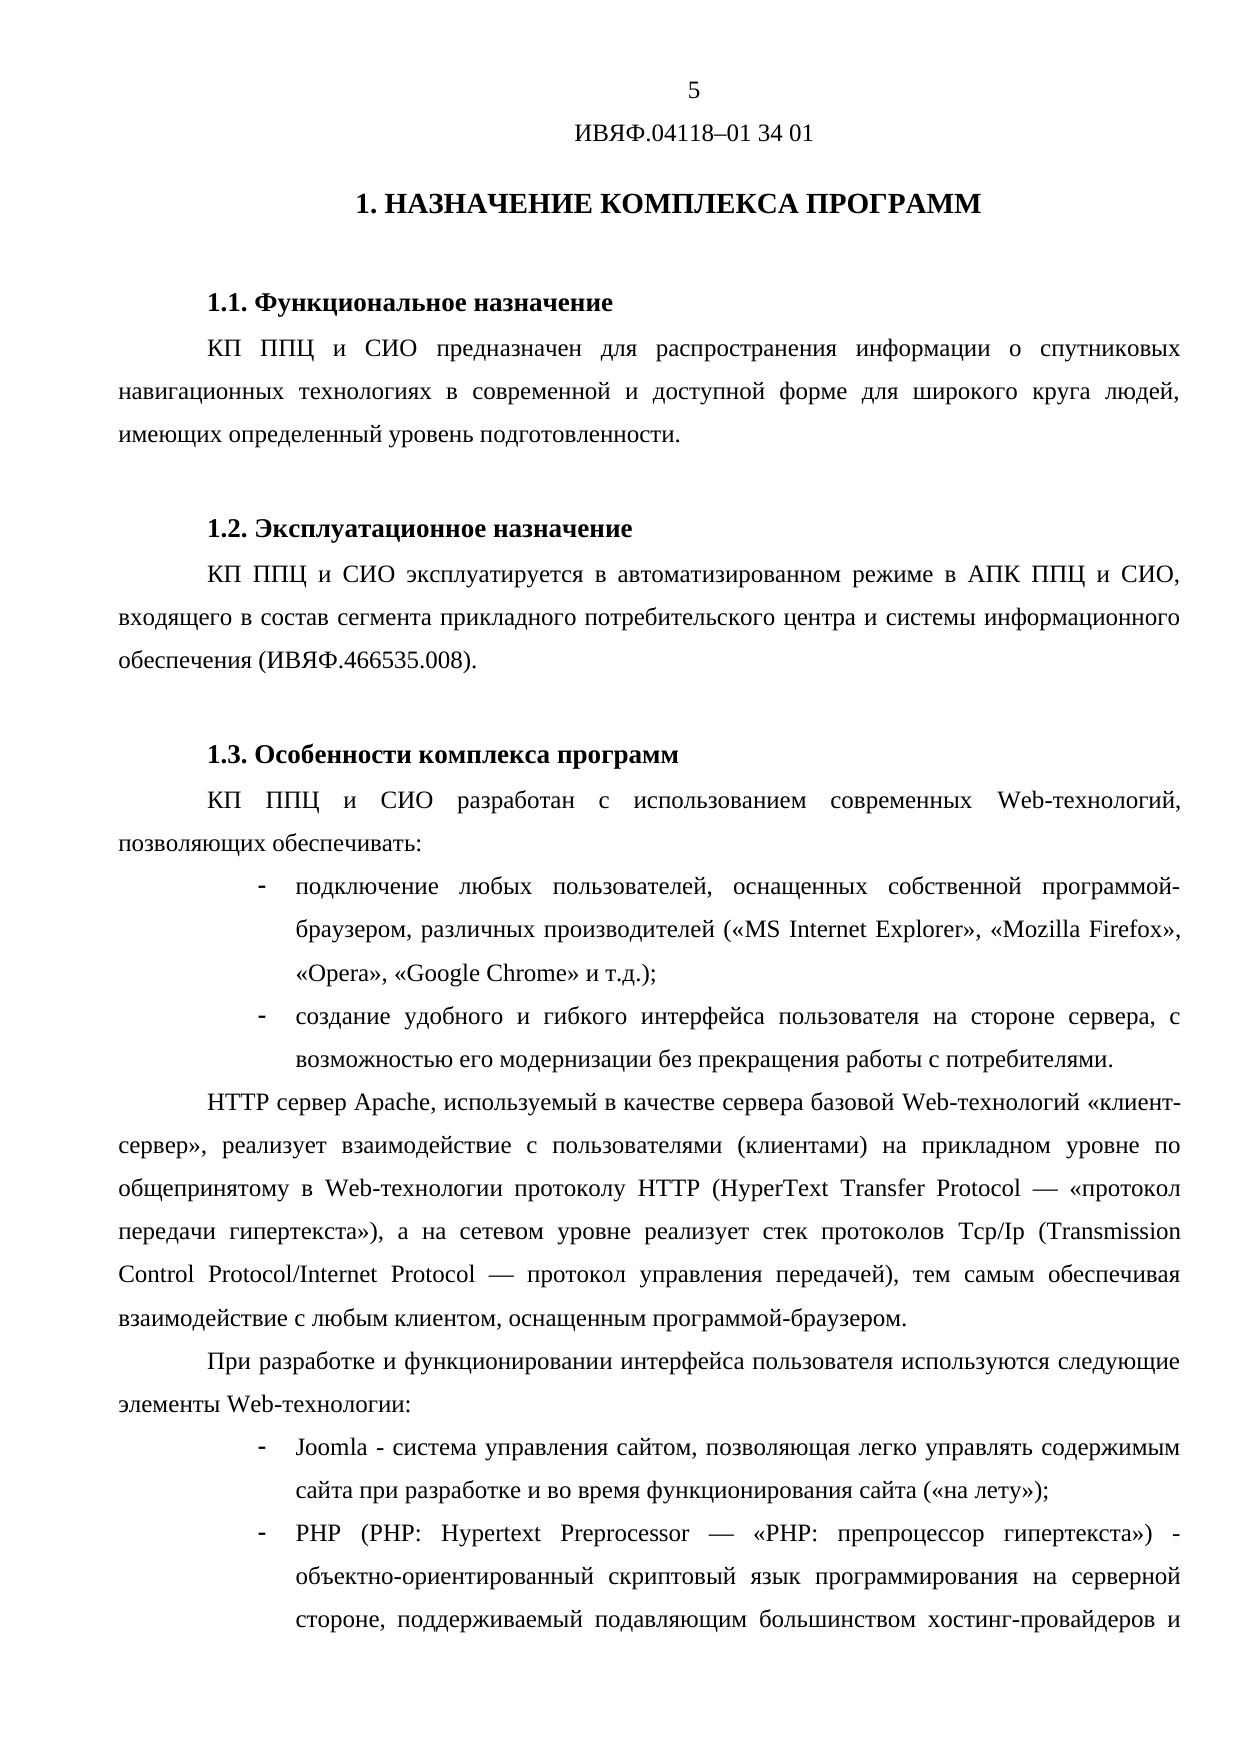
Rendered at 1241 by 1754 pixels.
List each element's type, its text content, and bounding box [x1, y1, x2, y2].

text КП ППЦ и СИО эксплуатируется в автоматизированном режиме в АПК ППЦ и СИО, входящего в состав сегмента прикладного потребительского центра и системы информационного обеспечения (ИВЯФ.466535.008). [118, 559, 1181, 674]
subtitle 1.3. Особенности комплекса программ [118, 738, 1181, 770]
subtitle НАЗНАЧЕНИЕ КОМПЛЕКСА ПРОГРАММ [156, 186, 1181, 220]
text подключение любых пользователей, оснащенных собственной программой-браузером, различных производителей («MS Internet Explorer», «Mozilla Firefox», «Opera», «Google Chrome» и т.д.); [258, 871, 1181, 986]
subtitle Эксплуатационное назначение [207, 512, 1181, 544]
text HTTP сервер Apache, используемый в качестве сервера базовой Web-технологий «клиент-сервер», реализует взаимодействие с пользователями (клиентами) на прикладном уровне по общепринятому в Web-технологии протоколу HTTP (HyperText Transfer Protocol — «протокол передачи гипертекста»), а на сетевом уровне реализует стек протоколов Tcp/Ip (Transmission Control Protocol/Internet Protocol — протокол управления передачей), тем самым обеспечивая взаимодействие с любым клиентом, оснащенным программой-браузером. [118, 1087, 1181, 1331]
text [258, 1518, 1181, 1633]
text КП ППЦ и СИО разработан с использованием современных Web-технологий, позволяющих обеспечивать: [118, 785, 1181, 857]
subtitle Функциональное назначение [207, 286, 1181, 318]
text При разработке и функционировании интерфейса пользователя используются следующие элементы Web-технологии: [118, 1346, 1181, 1418]
text КП ППЦ и СИО предназначен для распространения информации о спутниковых навигационных технологиях в современной и доступной форме для широкого круга людей, имеющих определенный уровень подготовленности. [118, 333, 1181, 448]
text Joomla - система управления сайтом, позволяющая легко управлять содержимым сайта при разработке и во время функционирования сайта («на лету»); [258, 1432, 1181, 1504]
text создание удобного и гибкого интерфейса пользователя на стороне сервера, с возможностью его модернизации без прекращения работы с потребителями. [258, 1001, 1181, 1073]
